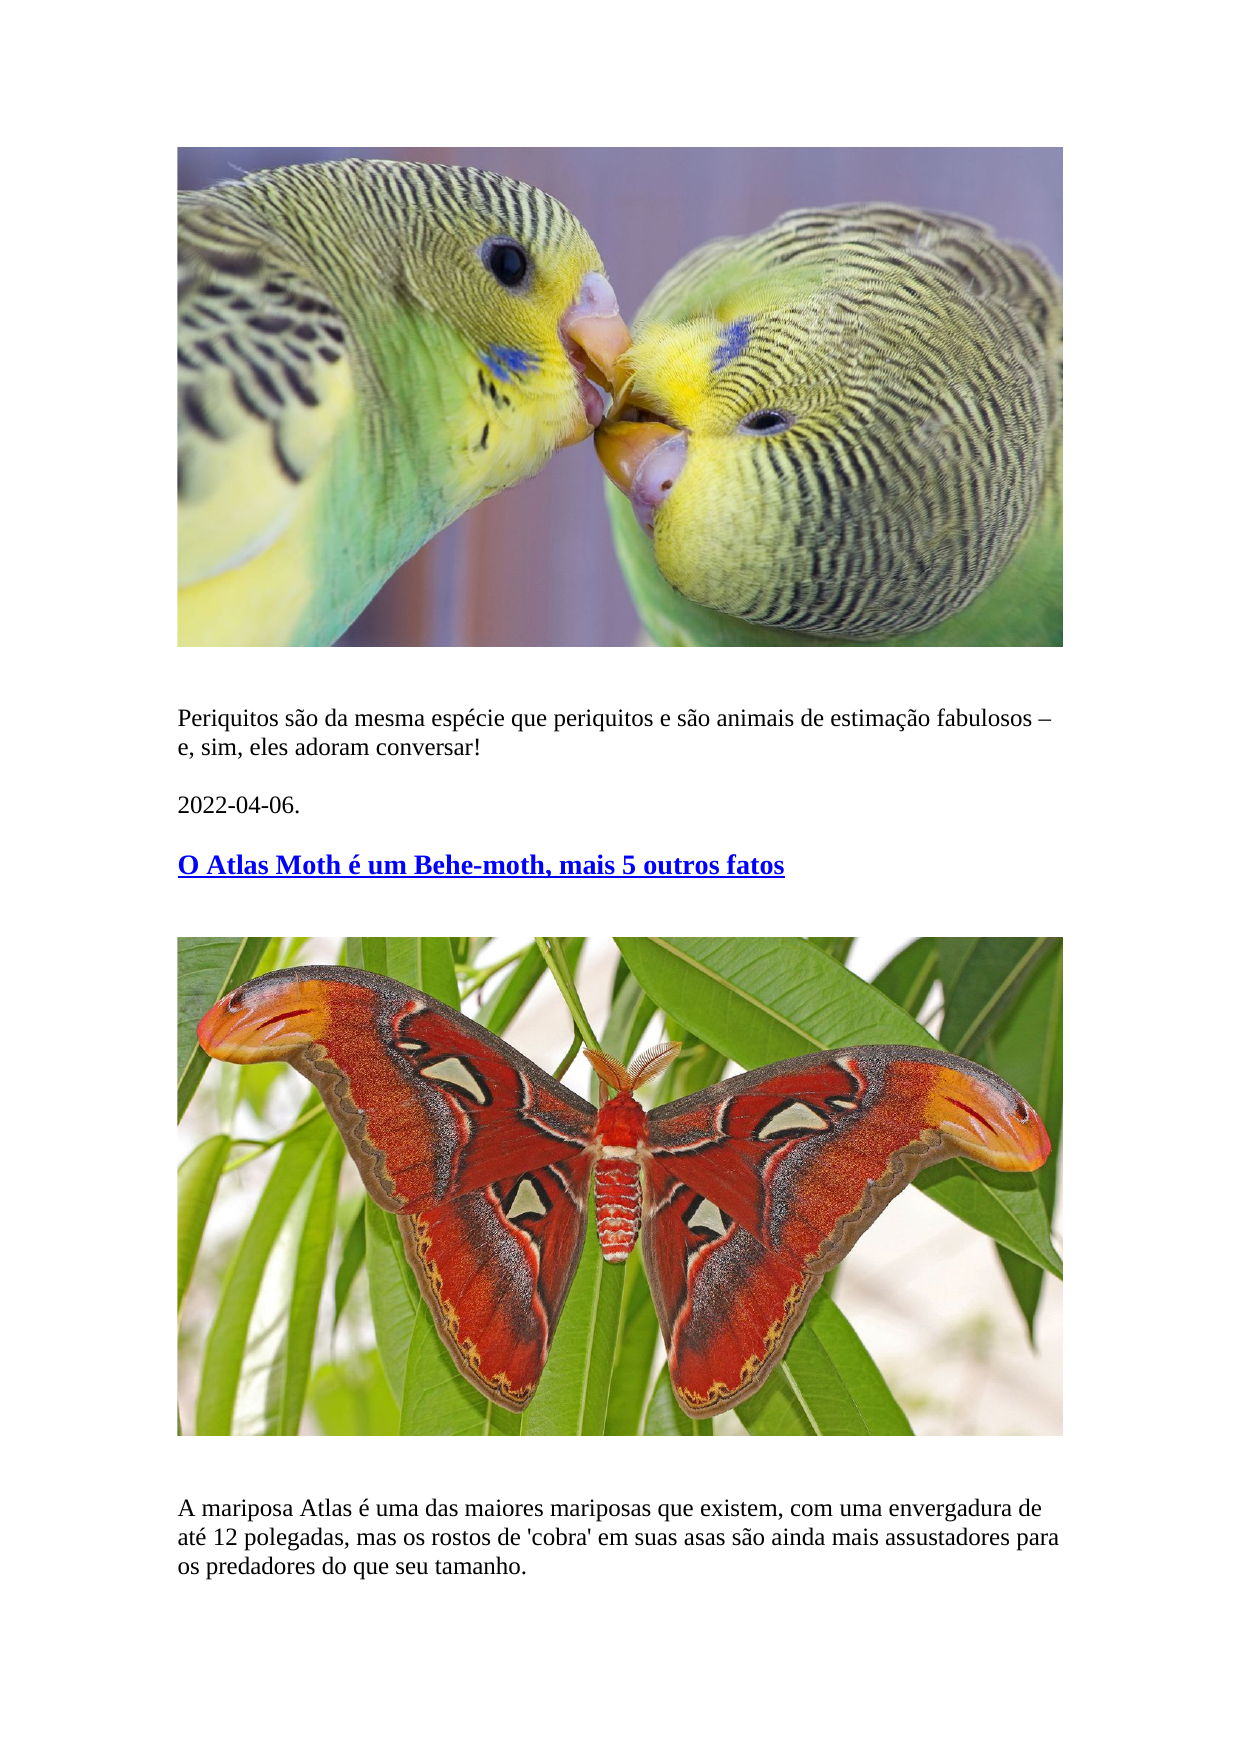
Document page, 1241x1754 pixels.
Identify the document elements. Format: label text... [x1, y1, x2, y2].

text Periquitos são da mesma espécie que periquitos e são animais de estimação fabulosos – e, sim, eles adoram conversar! [177, 703, 1063, 761]
text 2022-04-06. [177, 790, 1063, 819]
picture [177, 937, 1063, 1436]
text O Atlas Moth é um Behe-moth, mais 5 outros fatos [177, 848, 1063, 880]
picture [177, 147, 1063, 647]
text A mariposa Atlas é uma das maiores mariposas que existem, com uma envergadura de até 12 polegadas, mas os rostos de 'cobra' em suas asas são ainda mais assustadores para os predadores do que seu tamanho. [177, 1493, 1063, 1579]
